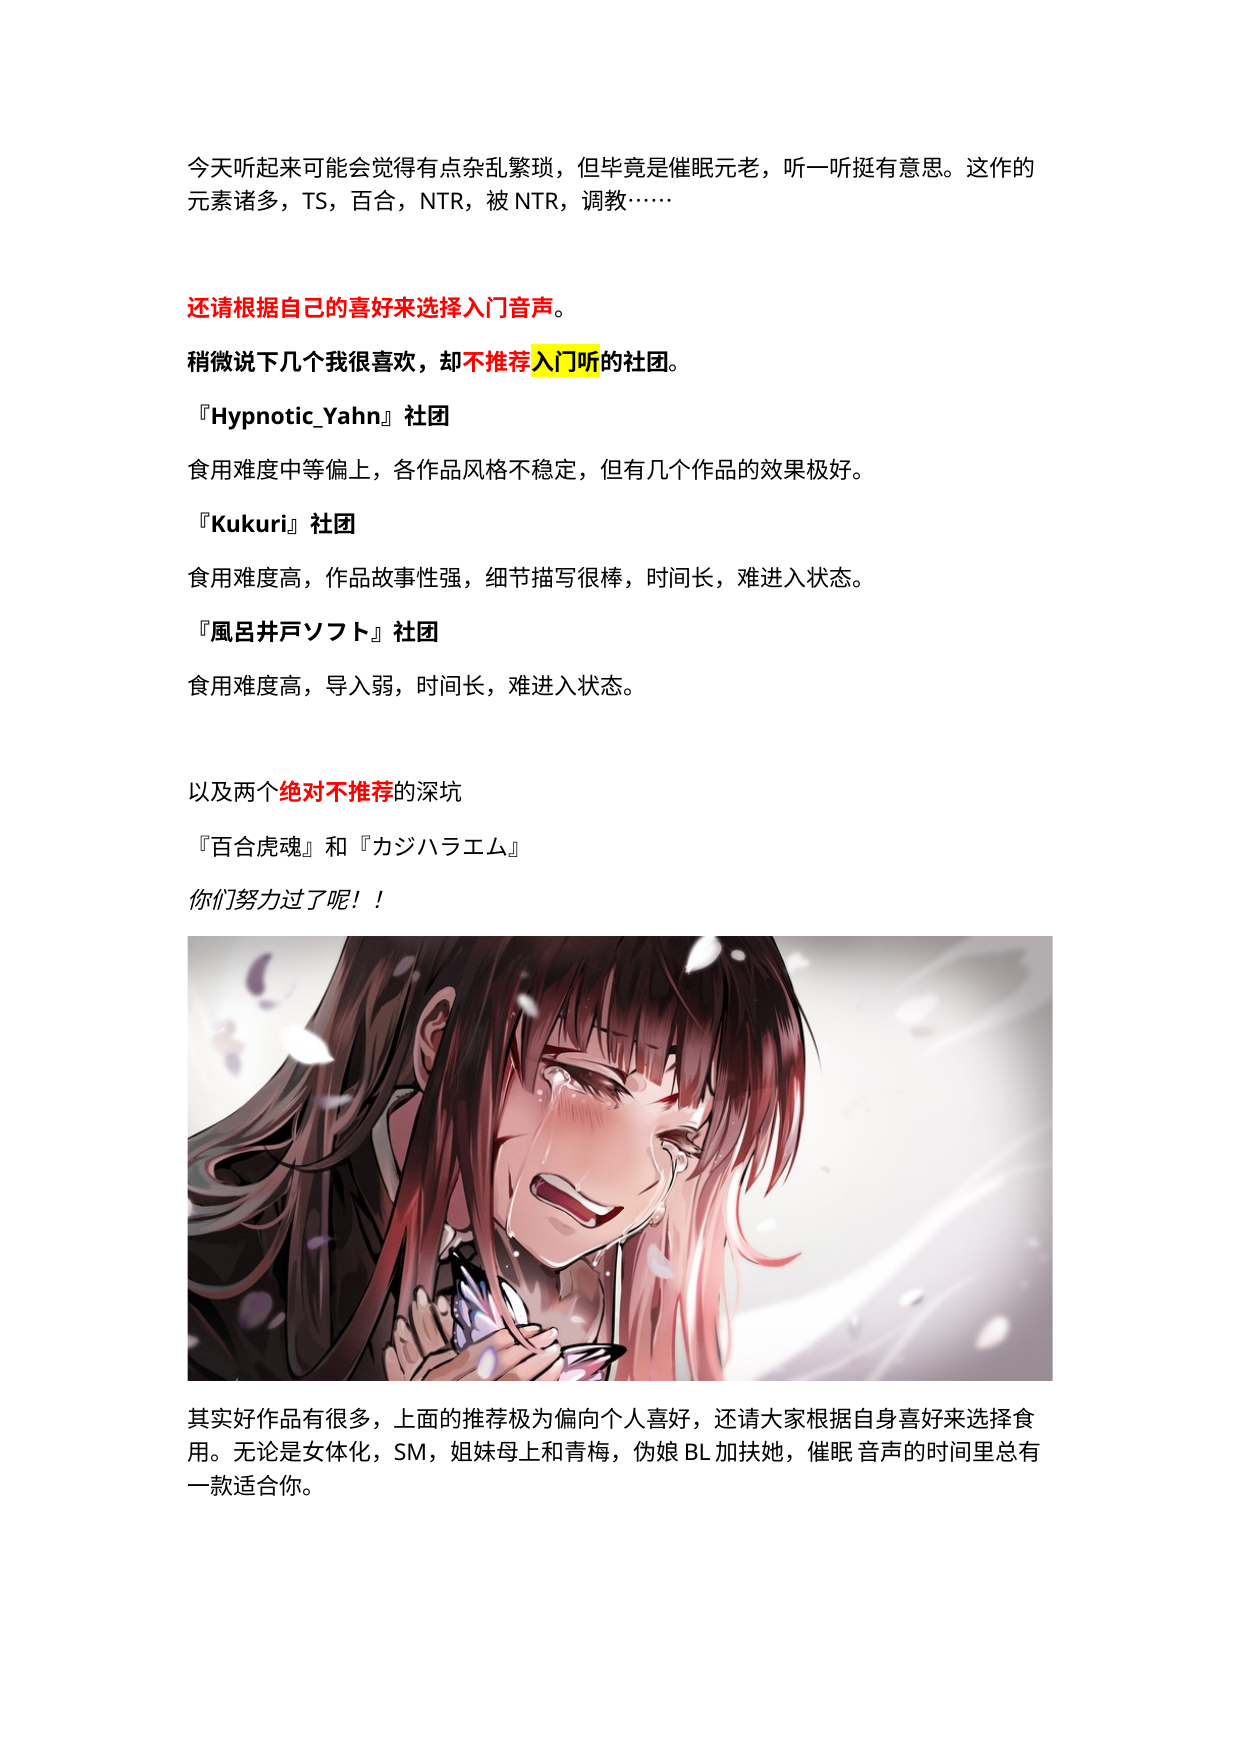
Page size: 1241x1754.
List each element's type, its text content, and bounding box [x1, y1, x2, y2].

text 你们努力过了呢！！ [187, 882, 1053, 916]
text 『Hypnotic_Yahn』社团 [187, 398, 1053, 431]
text 食用难度高，作品故事性强，细节描写很棒，时间长，难进入状态。 [187, 560, 1053, 593]
text 稍微说下几个我很喜欢，却不推荐入门听的社团。 [187, 343, 1053, 377]
text 食用难度中等偏上，各作品风格不稳定，但有几个作品的效果极好。 [187, 452, 1053, 485]
text 其实好作品有很多，上面的推荐极为偏向个人喜好，还请大家根据自身喜好来选择食用。无论是女体化，SM，姐妹母上和青梅，伪娘BL加扶她，催眠 音声的时间里总有一款适合你。 [187, 1401, 1053, 1501]
text 『Kukuri』社团 [187, 506, 1053, 539]
text 食用难度高，导入弱，时间长，难进入状态。 [187, 668, 1053, 701]
text 『百合虎魂』和『カジハラエム』 [187, 828, 1053, 862]
text 今天听起来可能会觉得有点杂乱繁琐，但毕竟是催眠元老，听一听挺有意思。这作的元素诸多，TS，百合，NTR，被NTR，调教…… [187, 150, 1053, 217]
text 还请根据自己的喜好来选择入门音声。 [187, 289, 1053, 323]
text 以及两个绝对不推荐的深坑 [187, 774, 1053, 807]
text 『風呂井戸ソフト』社团 [187, 614, 1053, 647]
picture [187, 936, 1053, 1381]
